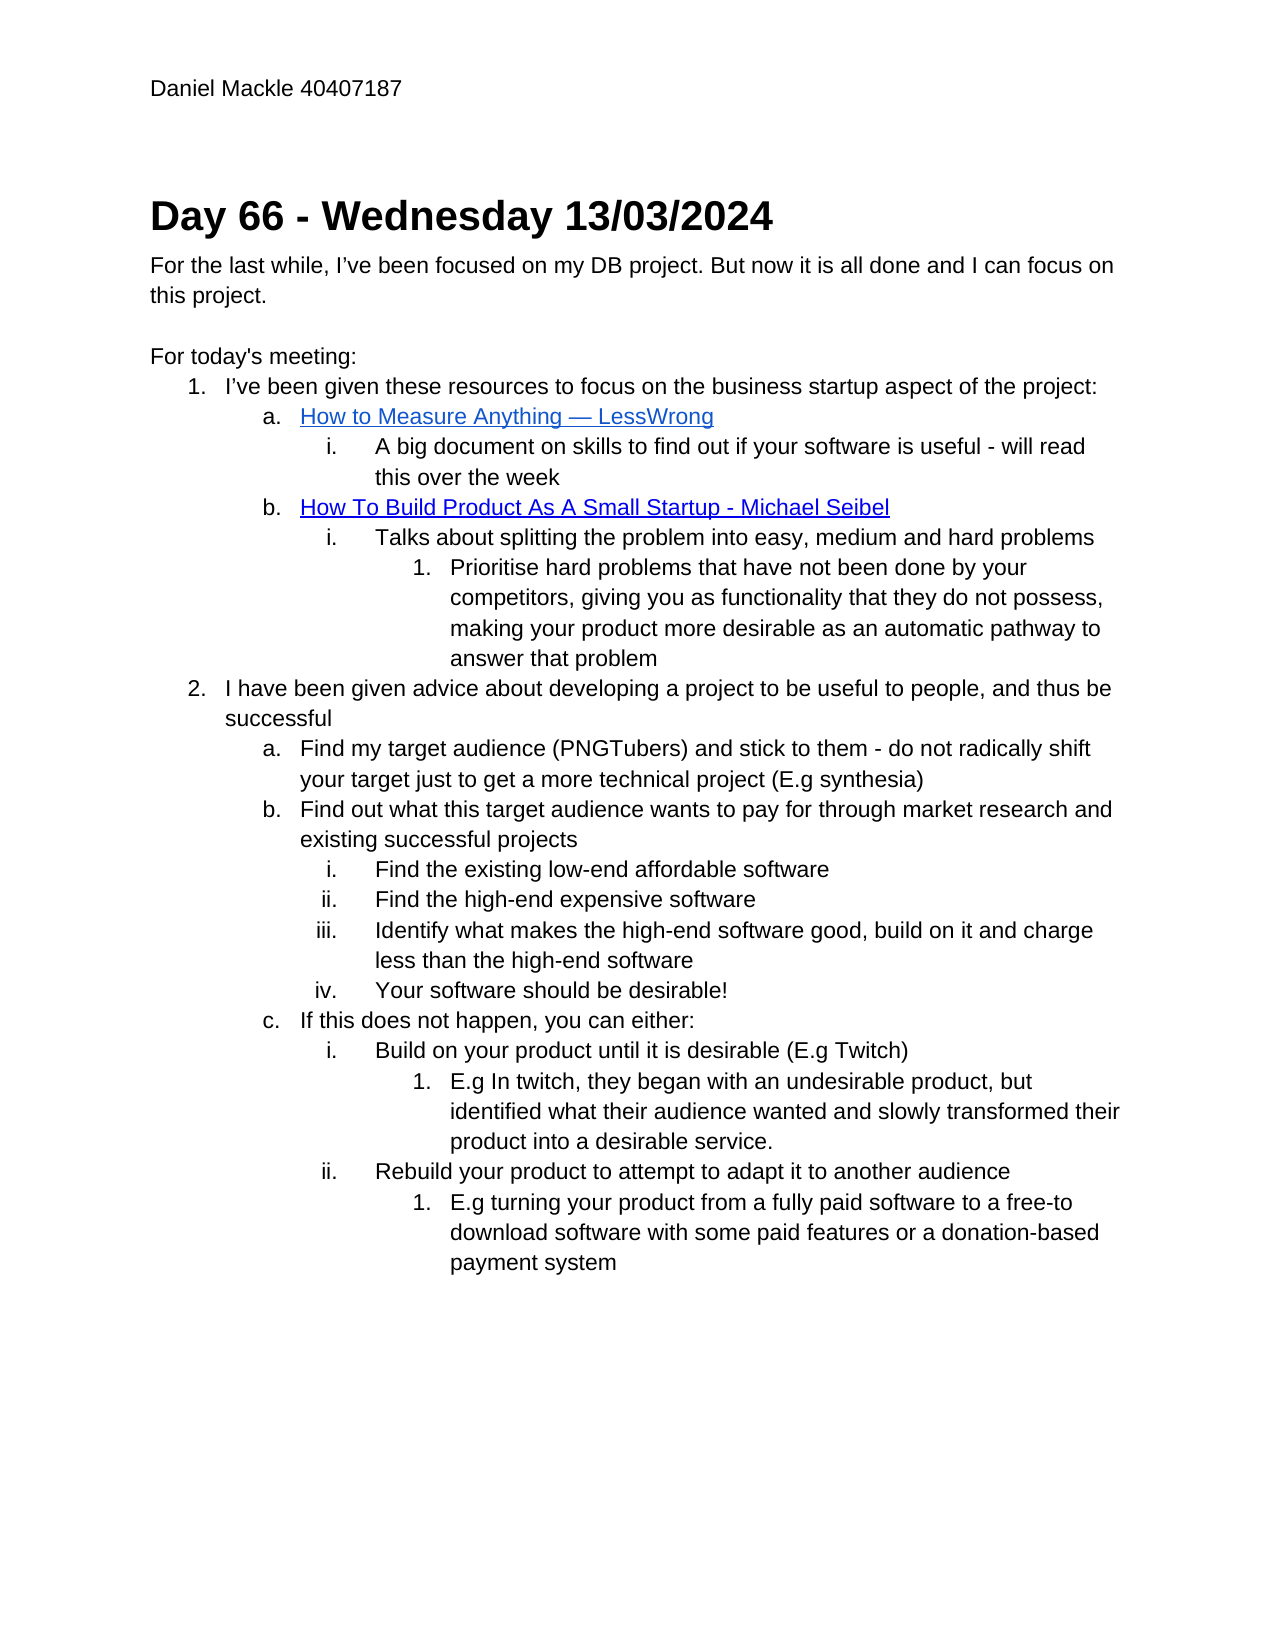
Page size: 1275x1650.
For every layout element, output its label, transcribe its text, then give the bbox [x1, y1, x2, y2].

list How to Measure Anything — LessWrong [262, 403, 1125, 429]
list Identify what makes the high-end software good, build on it and charge less than the high-end software [337, 917, 1125, 973]
list Your software should be desirable! [337, 977, 1125, 1003]
text For today's meeting: [150, 312, 1125, 369]
list Build on your product until it is desirable (E.g Twitch) [337, 1037, 1125, 1064]
list Find out what this target audience wants to pay for through market research and existing successful projects [262, 796, 1125, 852]
list Talks about splitting the problem into easy, medium and hard problems [337, 524, 1125, 550]
list Prioritise hard problems that have not been done by your competitors, giving you as functionality that they do not possess, making your product more desirable as an automatic pathway to answer that problem [412, 554, 1125, 671]
list I’ve been given these resources to focus on the business startup aspect of the project: [187, 373, 1125, 399]
list If this does not happen, you can either: [262, 1007, 1125, 1034]
list E.g turning your product from a fully paid software to a free-to download software with some paid features or a donation-based payment system [412, 1188, 1125, 1275]
list Find the existing low-end affordable software [337, 856, 1125, 883]
list I have been given advice about developing a project to be useful to people, and thus be successful [187, 675, 1125, 732]
list E.g In twitch, they began with an undesirable product, but identified what their audience wanted and slowly transformed their product into a desirable service. [412, 1068, 1125, 1154]
list How To Build Product As A Small Startup - Michael Seibel [262, 494, 1125, 520]
list Find my target audience (PNGTubers) and stick to them - do not radically shift your target just to get a more technical project (E.g synthesia) [262, 735, 1125, 792]
list A big document on skills to find out if your software is useful - will read this over the week [337, 433, 1125, 490]
list Find the high-end expensive software [337, 886, 1125, 913]
text For the last while, I’ve been focused on my DB project. But now it is all done and I can focus on this project. [150, 252, 1125, 309]
list Rebuild your product to attempt to adapt it to another audience [337, 1158, 1125, 1185]
subtitle Day 66 - Wednesday 13/03/2024 [150, 192, 1125, 239]
